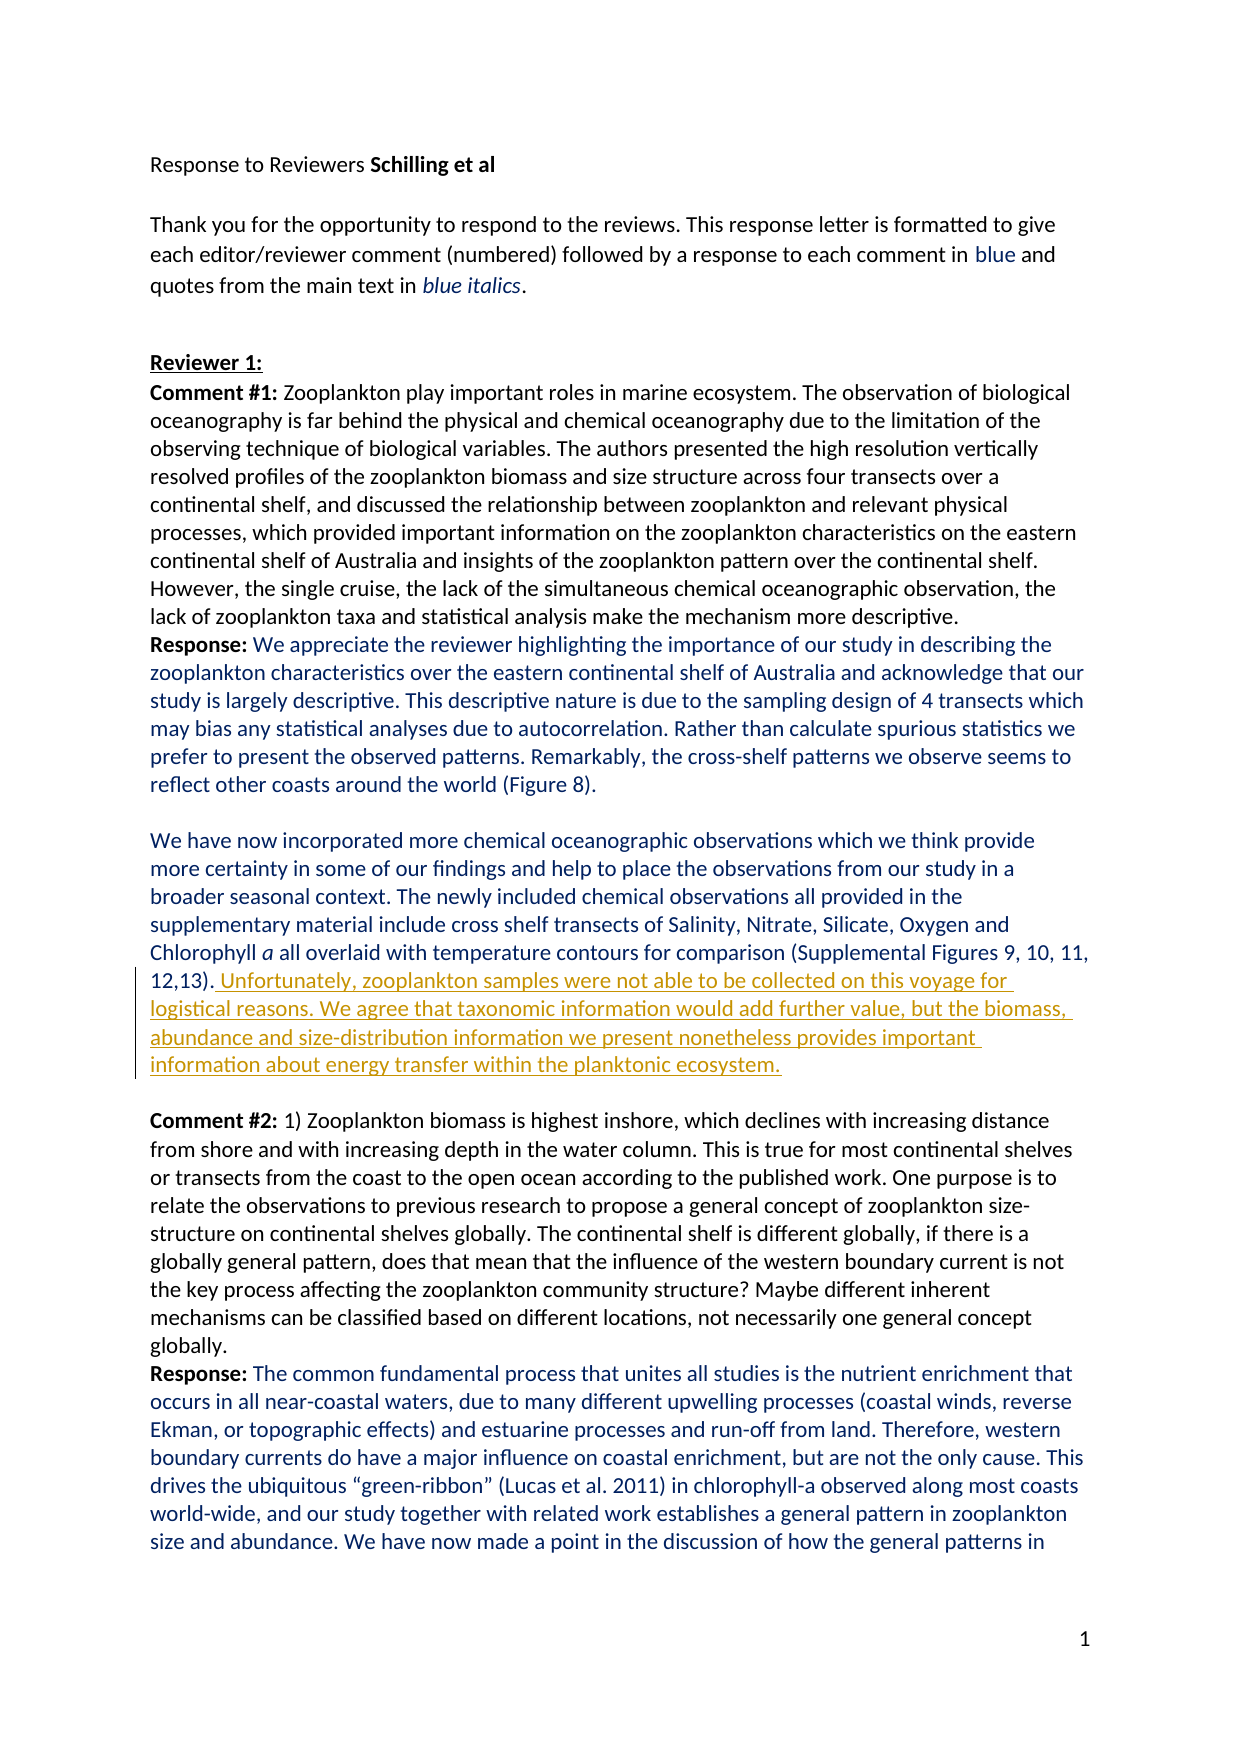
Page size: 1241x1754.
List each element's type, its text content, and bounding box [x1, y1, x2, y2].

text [150, 1359, 1090, 1555]
text Comment #1: Zooplankton play important roles in marine ecosystem. The observation of biological oceanography is far behind the physical and chemical oceanography due to the limitation of the observing technique of biological variables. The authors presented the high resolution vertically resolved profiles of the zooplankton biomass and size structure across four transects over a continental shelf, and discussed the relationship between zooplankton and relevant physical processes, which provided important information on the zooplankton characteristics on the eastern continental shelf of Australia and insights of the zooplankton pattern over the continental shelf. However, the single cruise, the lack of the simultaneous chemical oceanographic observation, the lack of zooplankton taxa and statistical analysis make the mechanism more descriptive. [150, 378, 1090, 630]
text We have now incorporated more chemical oceanographic observations which we think provide more certainty in some of our findings and help to place the observations from our study in a broader seasonal context. The newly included chemical observations all provided in the supplementary material include cross shelf transects of Salinity, Nitrate, Silicate, Oxygen and Chlorophyll a all overlaid with temperature contours for comparison (Supplemental Figures 9, 10, 11, 12,13). [150, 826, 1090, 1079]
text Response to Reviewers Schilling et al [150, 150, 1090, 178]
text Response: We appreciate the reviewer highlighting the importance of our study in describing the zooplankton characteristics over the eastern continental shelf of Australia and acknowledge that our study is largely descriptive. This descriptive nature is due to the sampling design of 4 transects which may bias any statistical analyses due to autocorrelation. Rather than calculate spurious statistics we prefer to present the observed patterns. Remarkably, the cross-shelf patterns we observe seems to reflect other coasts around the world (Figure 8). [150, 630, 1090, 798]
text Comment #2: 1) Zooplankton biomass is highest inshore, which declines with increasing distance from shore and with increasing depth in the water column. This is true for most continental shelves or transects from the coast to the open ocean according to the published work. One purpose is to relate the observations to previous research to propose a general concept of zooplankton size-structure on continental shelves globally. The continental shelf is different globally, if there is a globally general pattern, does that mean that the influence of the western boundary current is not the key process affecting the zooplankton community structure? Maybe different inherent mechanisms can be classified based on different locations, not necessarily one general concept globally. [150, 1107, 1090, 1359]
text Reviewer 1: [150, 348, 1090, 376]
text Thank you for the opportunity to respond to the reviews. This response letter is formatted to give each editor/reviewer comment (numbered) followed by a response to each comment in blue and quotes from the main text in blue italics. [150, 210, 1090, 299]
